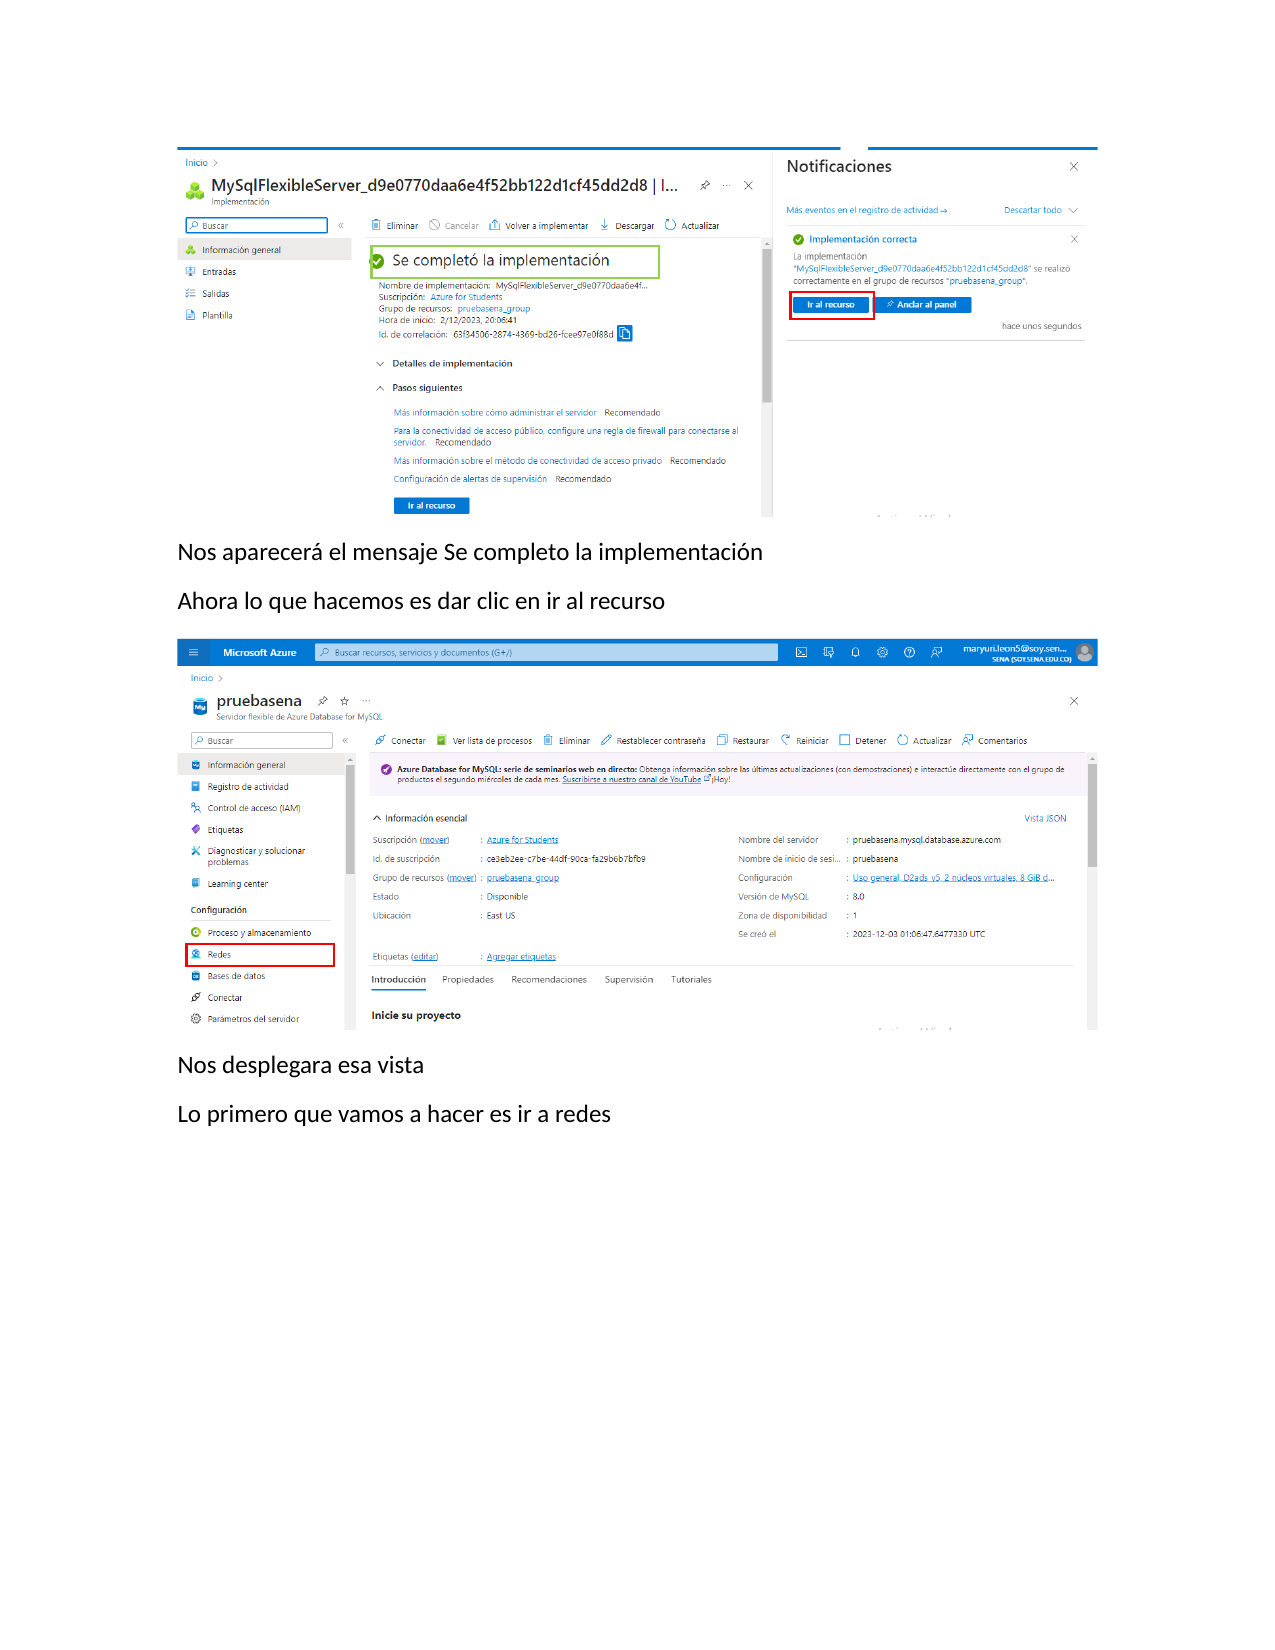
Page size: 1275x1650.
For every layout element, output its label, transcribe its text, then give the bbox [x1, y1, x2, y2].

text Ahora lo que hacemos es dar clic en ir al recurso [177, 586, 1098, 616]
picture [177, 147, 1098, 517]
text Nos aparecerá el mensaje Se completo la implementación [177, 536, 1098, 566]
text Lo primero que vamos a hacer es ir a redes [177, 1098, 1098, 1129]
picture [177, 635, 1098, 1030]
text Nos desplegara esa vista [177, 1049, 1098, 1079]
